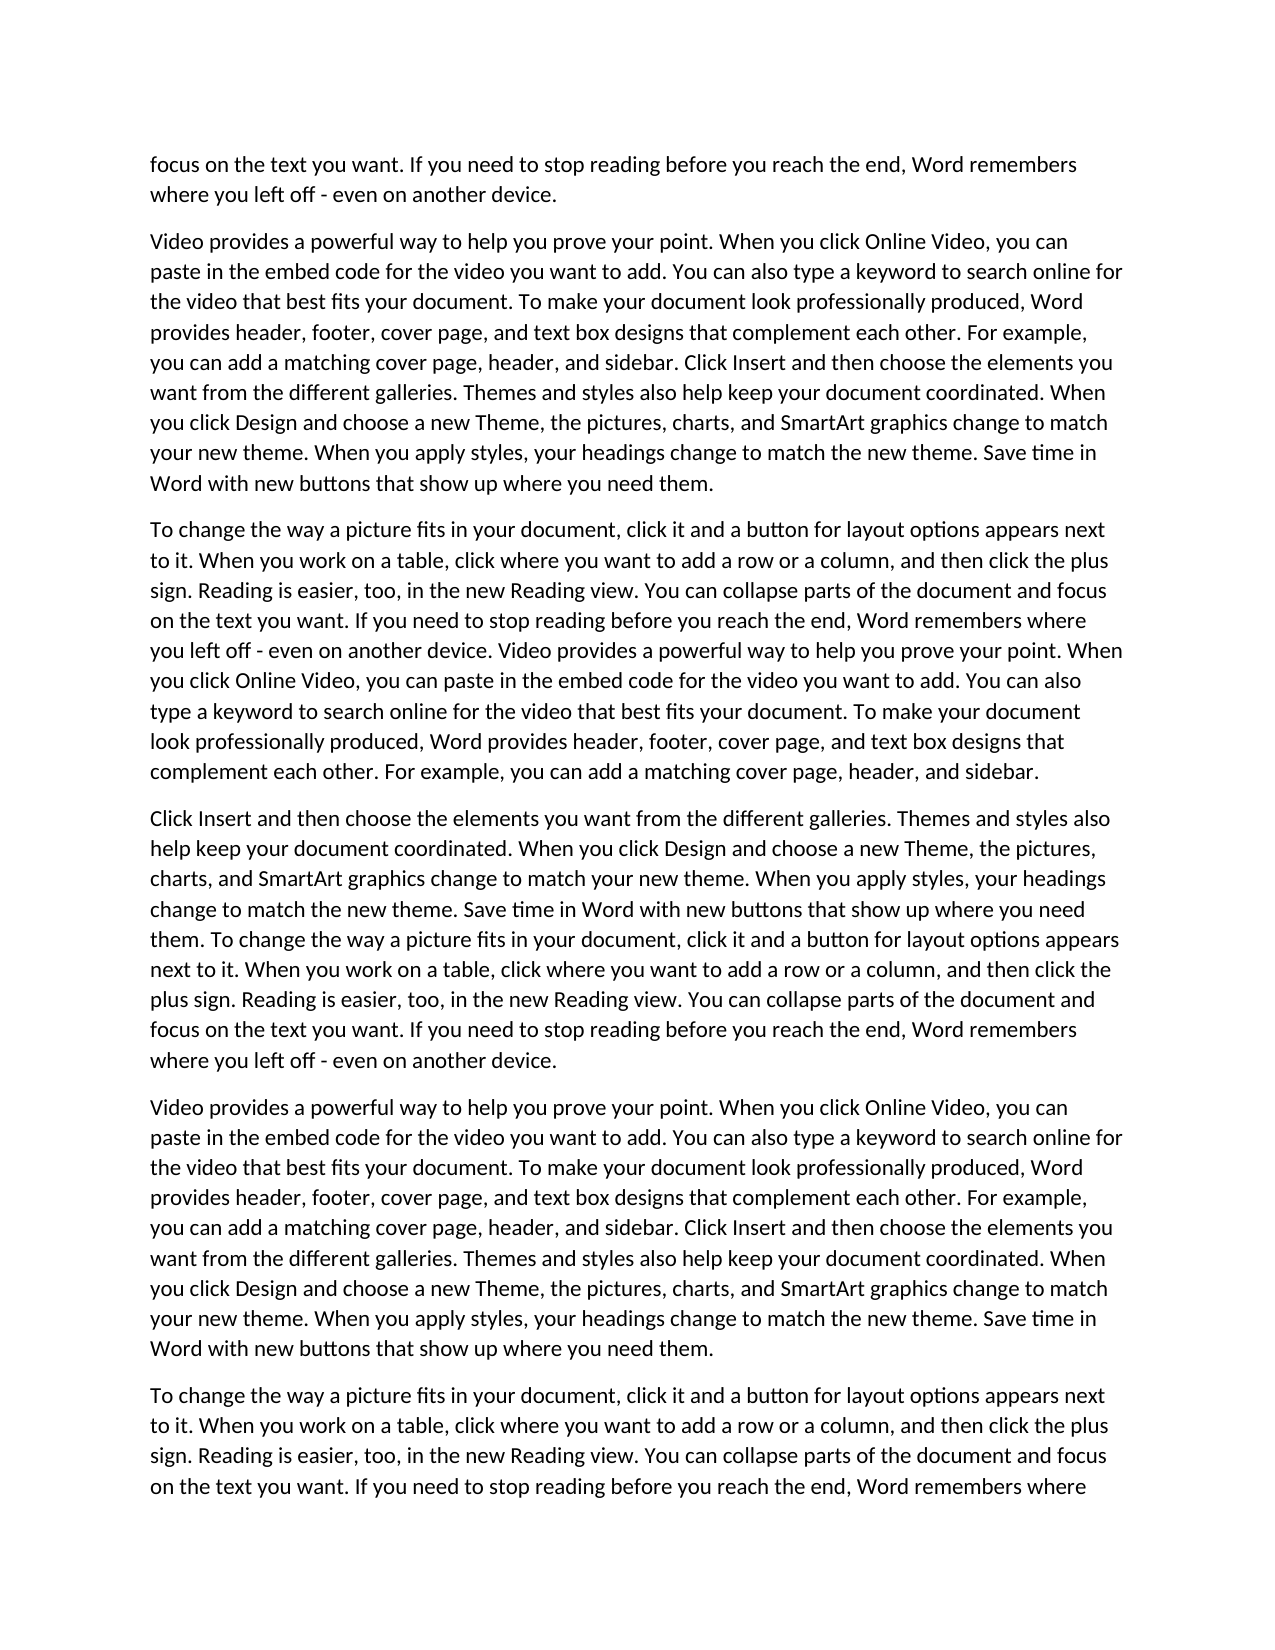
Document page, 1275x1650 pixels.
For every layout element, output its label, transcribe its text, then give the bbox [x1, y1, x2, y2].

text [150, 1381, 1125, 1500]
text Video provides a powerful way to help you prove your point. When you click Online Video, you can paste in the embed code for the video you want to add. You can also type a keyword to search online for the video that best fits your document. To make your document look professionally produced, Word provides header, footer, cover page, and text box designs that complement each other. For example, you can add a matching cover page, header, and sidebar. Click Insert and then choose the elements you want from the different galleries. Themes and styles also help keep your document coordinated. When you click Design and choose a new Theme, the pictures, charts, and SmartArt graphics change to match your new theme. When you apply styles, your headings change to match the new theme. Save time in Word with new buttons that show up where you need them. [150, 227, 1125, 497]
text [150, 150, 1125, 208]
text Video provides a powerful way to help you prove your point. When you click Online Video, you can paste in the embed code for the video you want to add. You can also type a keyword to search online for the video that best fits your document. To make your document look professionally produced, Word provides header, footer, cover page, and text box designs that complement each other. For example, you can add a matching cover page, header, and sidebar. Click Insert and then choose the elements you want from the different galleries. Themes and styles also help keep your document coordinated. When you click Design and choose a new Theme, the pictures, charts, and SmartArt graphics change to match your new theme. When you apply styles, your headings change to match the new theme. Save time in Word with new buttons that show up where you need them. [150, 1093, 1125, 1362]
